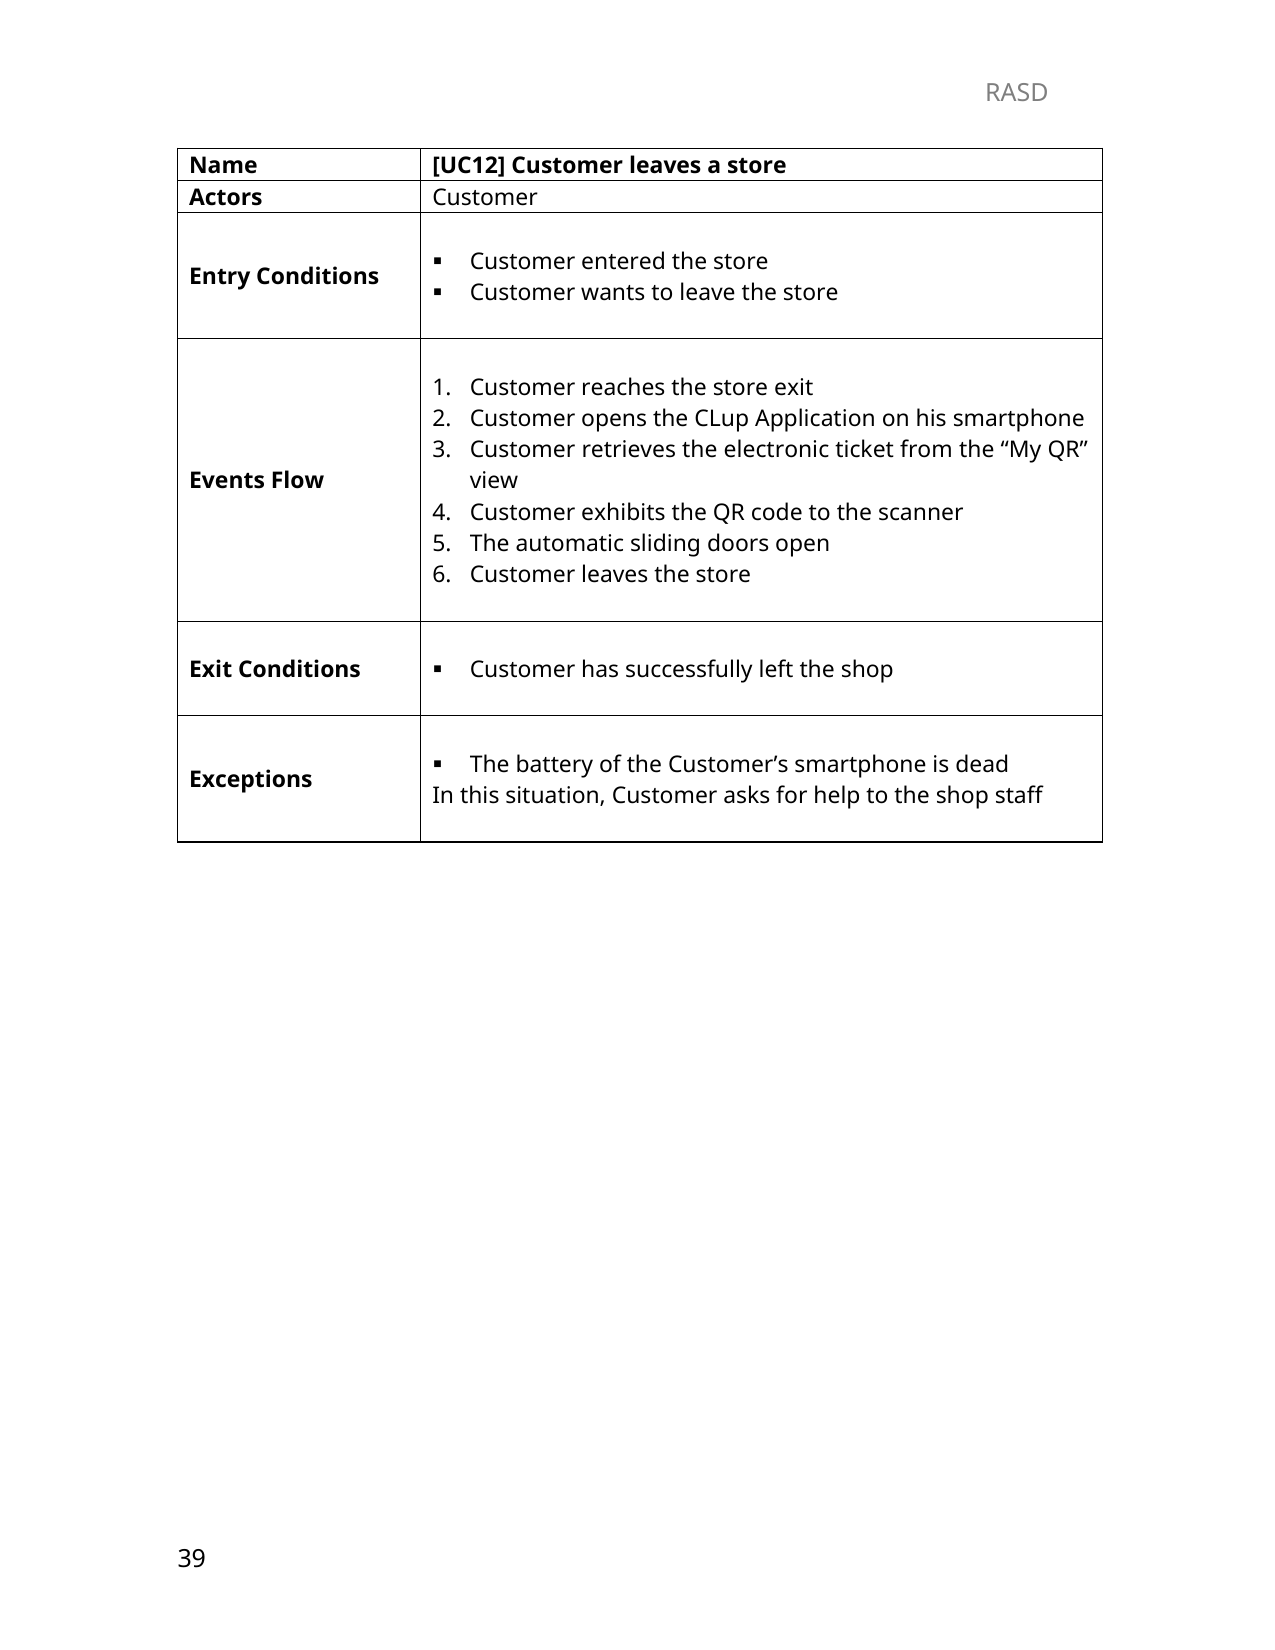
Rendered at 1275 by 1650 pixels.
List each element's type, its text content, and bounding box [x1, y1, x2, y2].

table_cell Events Flow [178, 339, 420, 621]
table_cell The battery of the Customer’s smartphone is dead In this situation, Customer asks for help to the shop staff [421, 716, 1102, 841]
table_cell Customer entered the store Customer wants to leave the store [421, 213, 1102, 338]
table_header [UC12] Customer leaves a store [421, 149, 1102, 180]
table_cell Actors [178, 181, 420, 212]
table_cell Entry Conditions [178, 213, 420, 338]
table_cell Customer reaches the store exit Customer opens the CLup Application on his smartphone Customer retrieves the electronic ticket from the “My QR” view Customer exhibits the QR code to the scanner The automatic sliding doors open Customer leaves the store [421, 339, 1102, 621]
table_header Name [178, 149, 420, 180]
table_cell Exceptions [178, 716, 420, 841]
table_cell Customer [421, 181, 1102, 212]
table_cell Customer has successfully left the shop [421, 622, 1102, 715]
table_cell Exit Conditions [178, 622, 420, 715]
